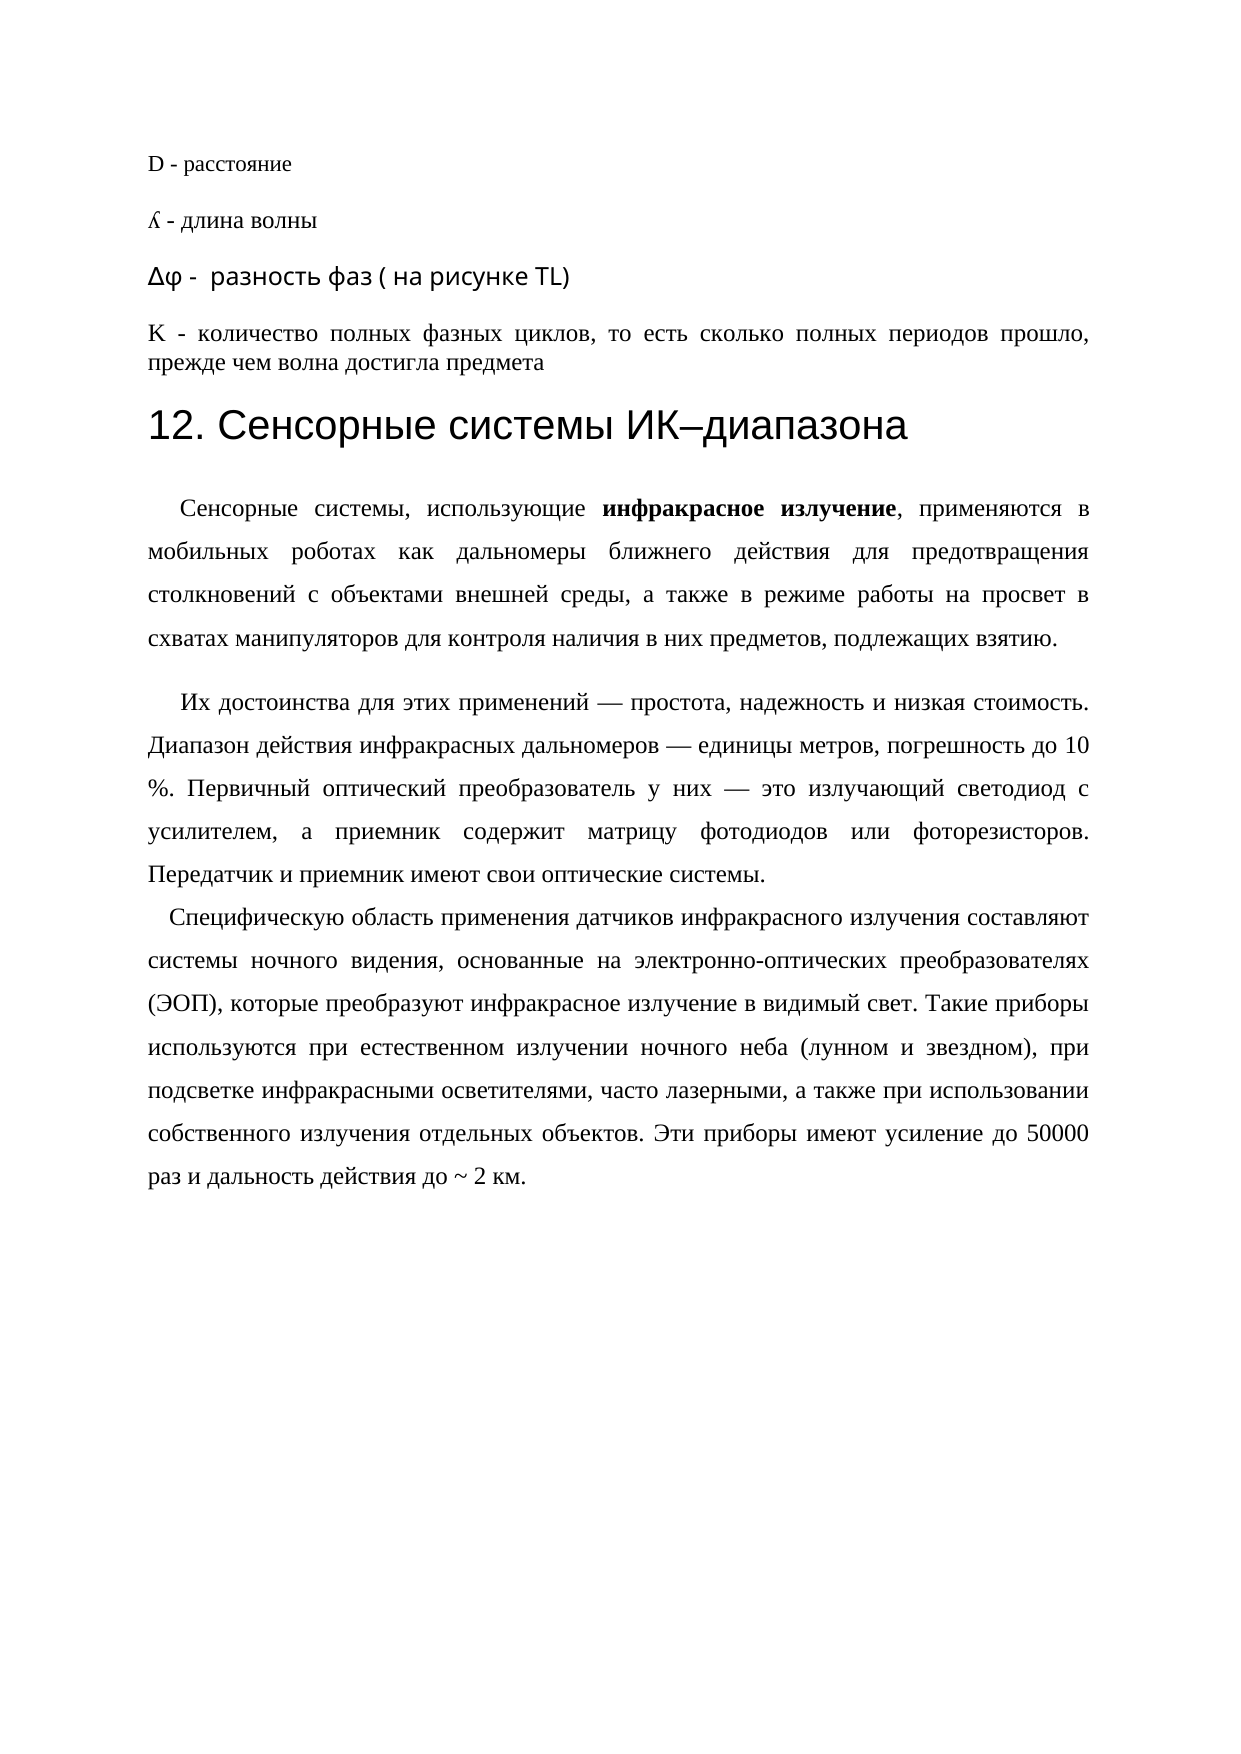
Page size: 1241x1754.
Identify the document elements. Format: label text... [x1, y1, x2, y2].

text Их достоинства для этих применений — простота, надежность и низкая стоимость. Диапазон действия инфракрасных дальномеров — единицы метров, погрешность до 10 %. Первичный оптический преобразователь у них — это излучающий светодиод с усилителем, а приемник содержит матрицу фотодиодов или фоторезисторов. Передатчик и приемник имеют свои оптические системы. [148, 687, 1090, 888]
text ʎ - длина волны [148, 205, 1090, 234]
text Специфическую область применения датчиков инфракрасного излучения составляют системы ночного видения, основанные на электронно-оптических преобразователях (ЭОП), которые преобразуют инфракрасное излучение в видимый свет. Такие приборы используются при естественном излучении ночного неба (лунном и звездном), при подсветке инфракрасными осветителями, часто лазерными, а также при использовании собственного излучения отдельных объектов. Эти приборы имеют усиление до 50000 раз и дальность действия до ~ 2 км. [148, 902, 1090, 1190]
text D - расстояние [148, 150, 1090, 176]
text Сенсорные системы, использующие инфракрасное излучение, применяются в мобильных роботах как дальномеры ближнего действия для предотвращения столкновений с объектами внешней среды, а также в режиме работы на просвет в схватах манипуляторов для контроля наличия в них предметов, подлежащих взятию. [148, 493, 1090, 651]
text K - количество полных фазных циклов, то есть сколько полных периодов прошло, прежде чем волна достигла предмета [148, 318, 1090, 376]
text ∆φ - разность фаз ( на рисунке TL) [148, 259, 1090, 293]
subtitle 12. Сенсорные системы ИК–диапазона [148, 401, 1090, 448]
